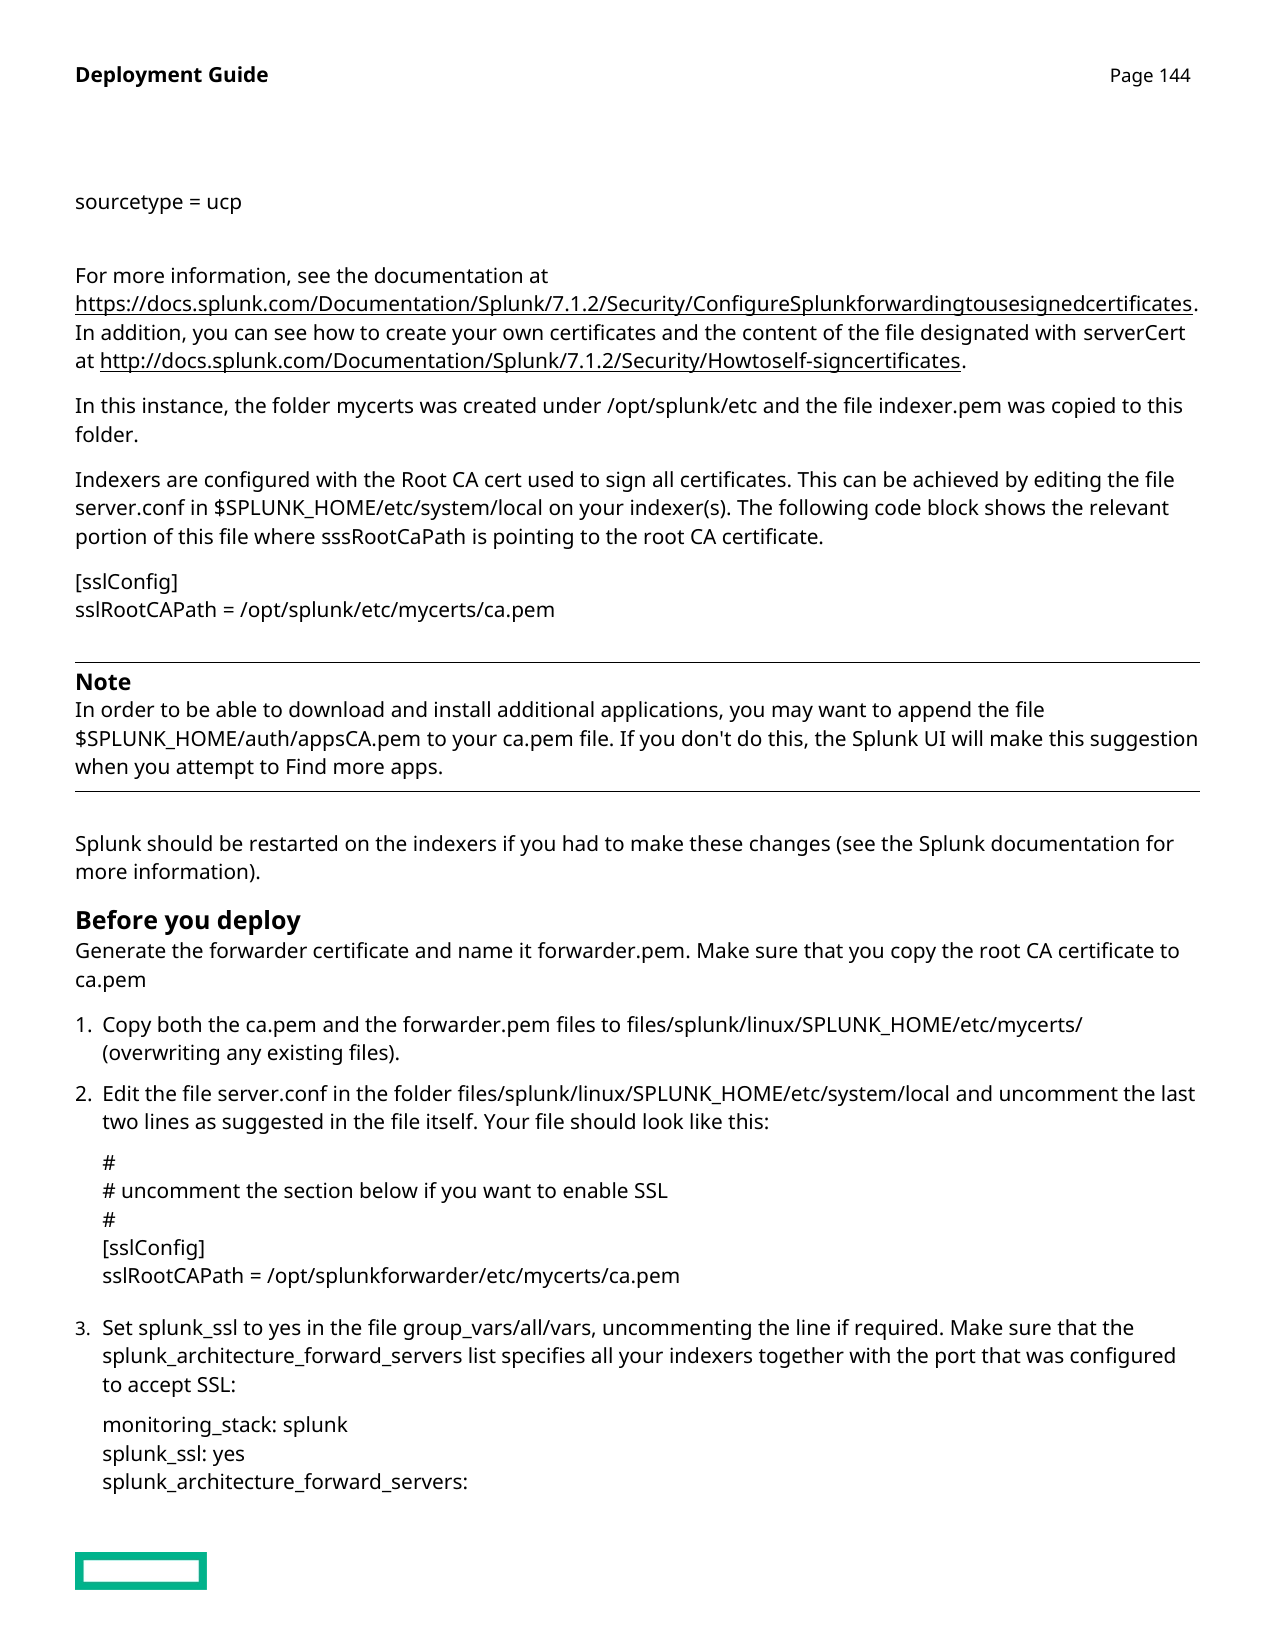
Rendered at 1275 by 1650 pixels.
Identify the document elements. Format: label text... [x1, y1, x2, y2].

text Splunk should be restarted on the indexers if you had to make these changes (see the Splunk documentation for more information). [75, 829, 1200, 886]
list Copy both the ca.pem and the forwarder.pem files to files/splunk/linux/SPLUNK_HOME/etc/mycerts/ (overwriting any existing files). [75, 1010, 1200, 1067]
text In this instance, the folder mycerts was created under /opt/splunk/etc and the file indexer.pem was copied to this folder. [75, 391, 1200, 448]
text Note [75, 663, 1200, 695]
text Indexers are configured with the Root CA cert used to sign all certificates. This can be achieved by editing the file server.conf in $SPLUNK_HOME/etc/system/local on your indexer(s). The following code block shows the relevant portion of this file where sssRootCaPath is pointing to the root CA certificate. [75, 465, 1200, 550]
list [102, 1410, 1200, 1496]
subtitle Before you deploy [75, 902, 1200, 937]
text For more information, see the documentation at https://docs.splunk.com/Documentation/Splunk/7.1.2/Security/ConfigureSplunkforwardingtousesignedcertificates. In addition, you can see how to create your own certificates and the content of the file designated with serverCert at http://docs.splunk.com/Documentation/Splunk/7.1.2/Security/Howtoself-signcertificates. [75, 261, 1200, 375]
text [sslConfig] sslRootCAPath = /opt/splunk/etc/mycerts/ca.pem [75, 567, 1200, 624]
list # # uncomment the section below if you want to enable SSL # [sslConfig] sslRootCAPath = /opt/splunkforwarder/etc/mycerts/ca.pem [102, 1148, 1200, 1290]
picture [75, 1552, 207, 1590]
text In order to be able to download and install additional applications, you may want to append the file $SPLUNK_HOME/auth/appsCA.pem to your ca.pem file. If you don't do this, the Splunk UI will make this suggestion when you attempt to Find more apps. [75, 695, 1200, 791]
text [75, 187, 1200, 244]
list Edit the file server.conf in the folder files/splunk/linux/SPLUNK_HOME/etc/system/local and uncomment the last two lines as suggested in the file itself. Your file should look like this: [75, 1079, 1200, 1136]
text Generate the forwarder certificate and name it forwarder.pem. Make sure that you copy the root CA certificate to ca.pem [75, 937, 1200, 993]
list Set splunk_ssl to yes in the file group_vars/all/vars, uncommenting the line if required. Make sure that the splunk_architecture_forward_servers list specifies all your indexers together with the port that was configured to accept SSL: [75, 1313, 1200, 1398]
